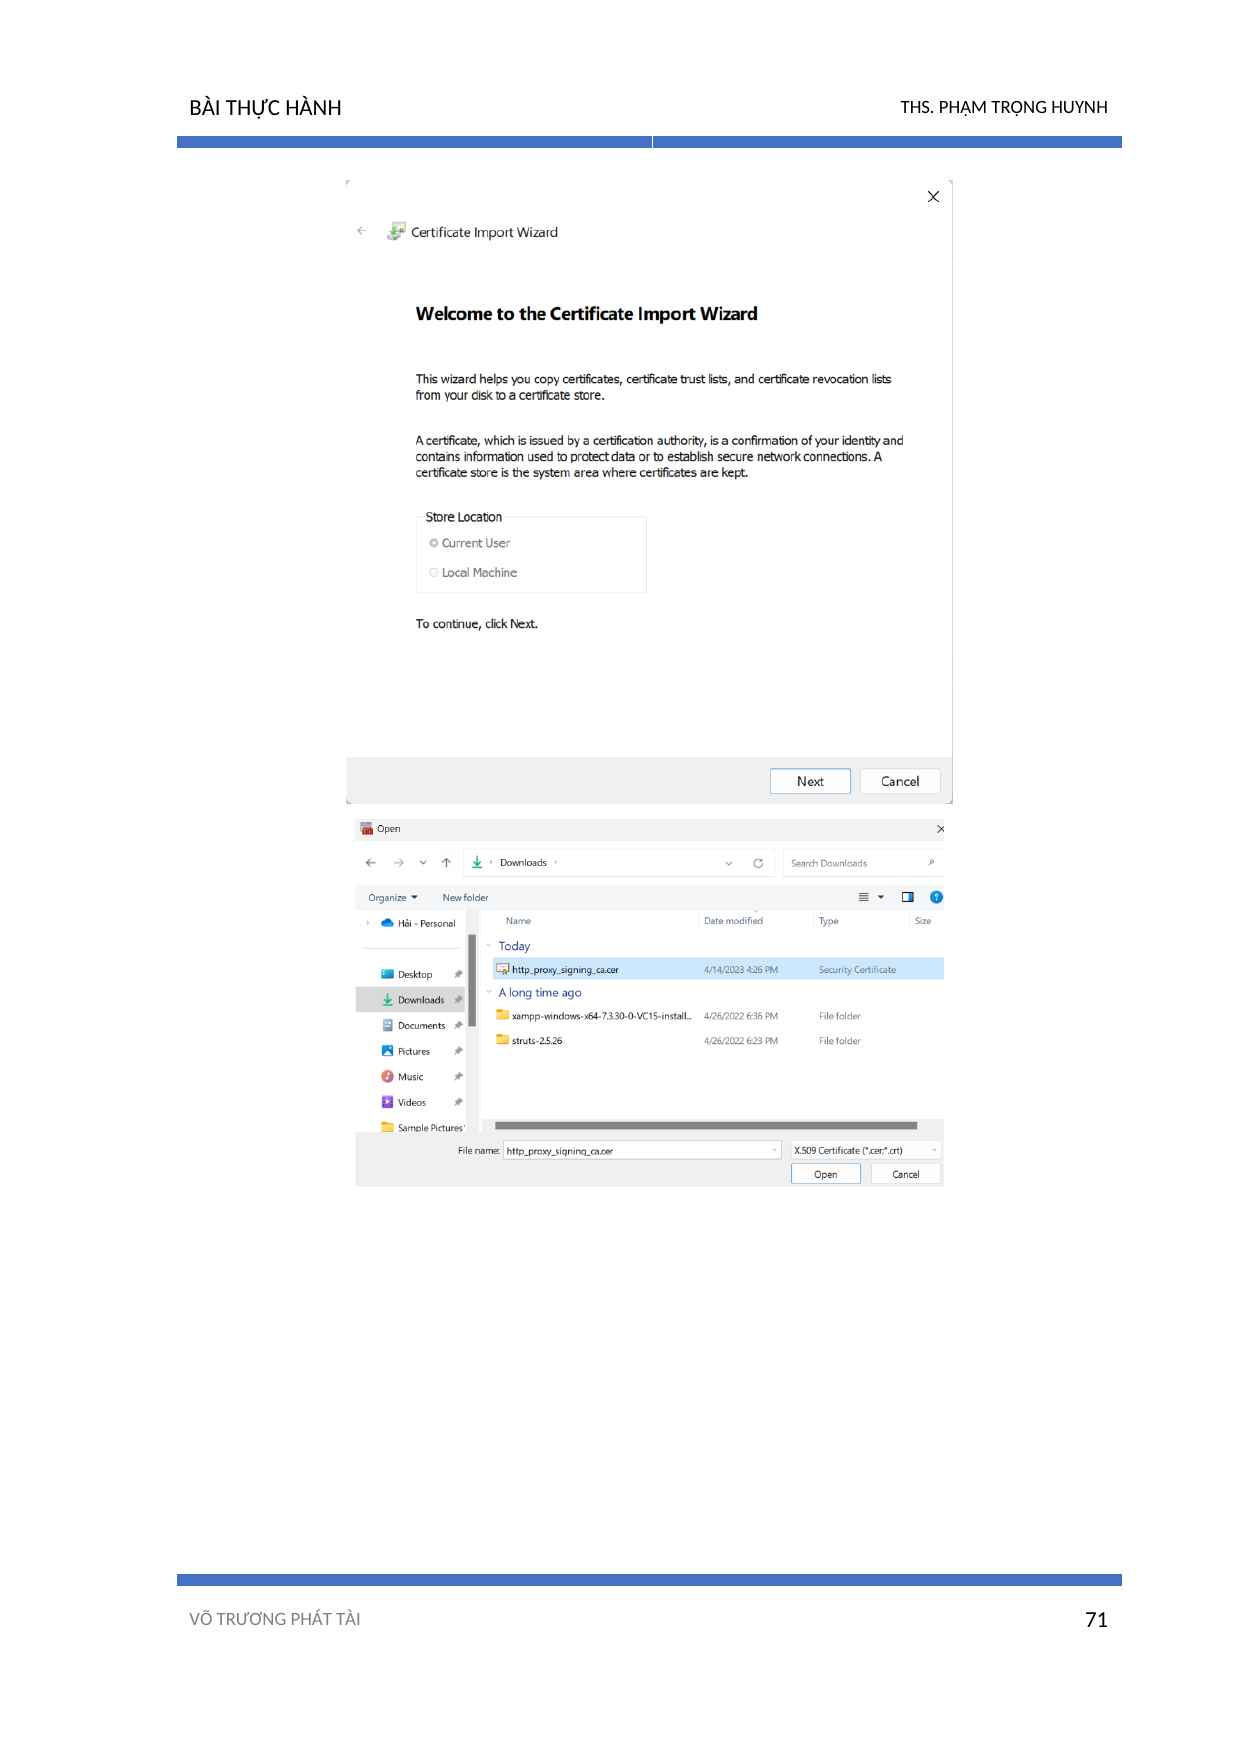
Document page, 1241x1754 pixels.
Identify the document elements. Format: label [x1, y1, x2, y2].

picture [346, 180, 953, 804]
picture [355, 819, 944, 1187]
